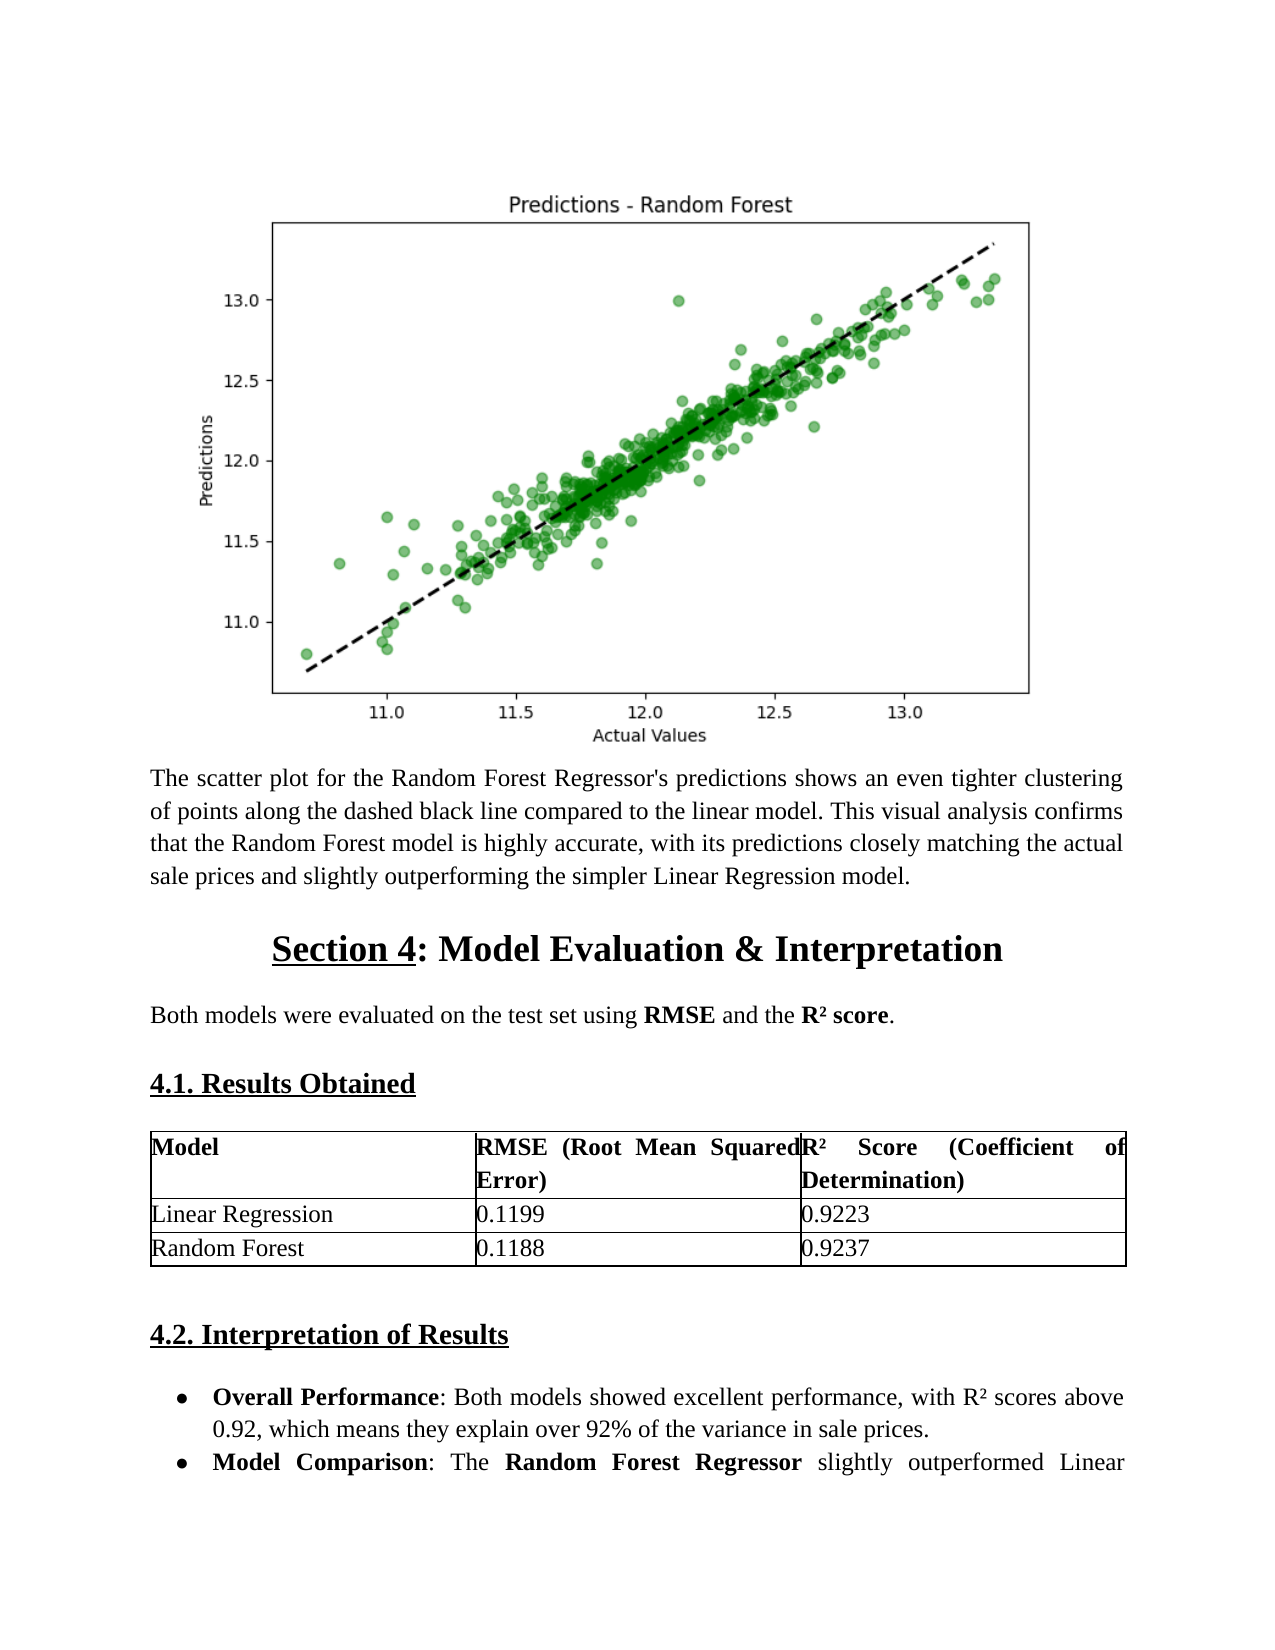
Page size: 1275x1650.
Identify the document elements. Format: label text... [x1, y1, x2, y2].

list Overall Performance: Both models showed excellent performance, with R² scores above 0.92, which means they explain over 92% of the variance in sale prices. [175, 1382, 1125, 1443]
text The scatter plot for the Random Forest Regressor's predictions shows an even tighter clustering of points along the dashed black line compared to the linear model. This visual analysis confirms that the Random Forest model is highly accurate, with its predictions closely matching the actual sale prices and slightly outperforming the simpler Linear Regression model. [150, 763, 1125, 890]
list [175, 1447, 1125, 1476]
table_header RMSE (Root Mean Squared Error) [477, 1132, 801, 1197]
table_cell Linear Regression [152, 1199, 475, 1231]
table_cell 0.1199 [477, 1199, 800, 1231]
subtitle 4.1. Results Obtained [150, 1066, 1125, 1099]
table_cell 0.9223 [802, 1199, 1125, 1231]
table_cell 0.9237 [802, 1233, 1125, 1265]
table_header Model [152, 1132, 476, 1197]
subtitle Section 4: Model Evaluation & Interpretation [150, 927, 1125, 970]
subtitle 4.2. Interpretation of Results [150, 1317, 1125, 1351]
table_cell 0.1188 [477, 1233, 800, 1265]
table_header R² Score (Coefficient of Determination) [802, 1132, 1125, 1197]
table_cell Random Forest [152, 1233, 475, 1265]
text Both models were evaluated on the test set using RMSE and the R² score. [150, 1001, 1125, 1029]
picture [150, 150, 1125, 760]
